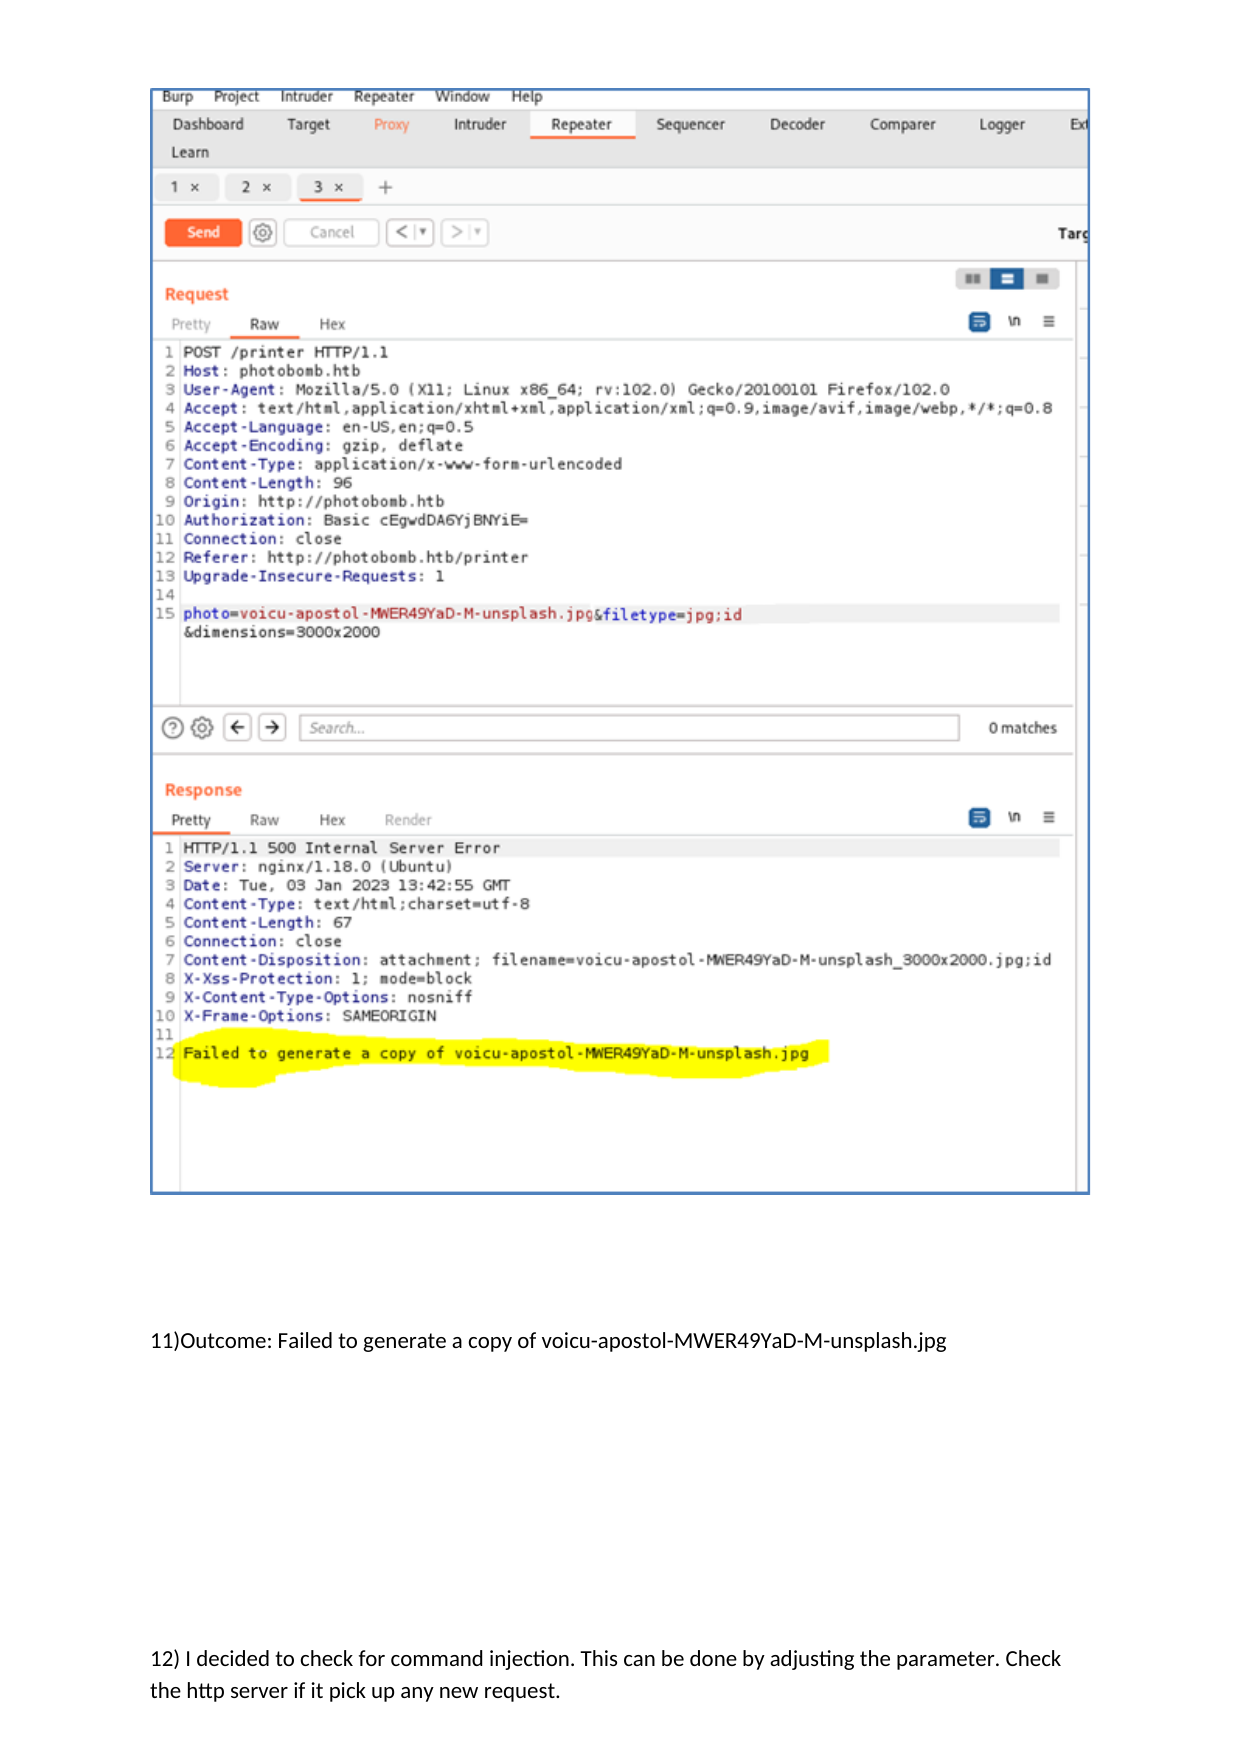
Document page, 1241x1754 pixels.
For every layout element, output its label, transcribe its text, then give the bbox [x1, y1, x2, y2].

picture [150, 88, 1091, 1195]
text 12) I decided to check for command injection. This can be done by adjusting the parameter. Check the http server if it pick up any new request. [150, 1644, 1090, 1704]
text 11)Outcome: Failed to generate a copy of voicu-apostol-MWER49YaD-M-unsplash.jpg [150, 1326, 1090, 1354]
